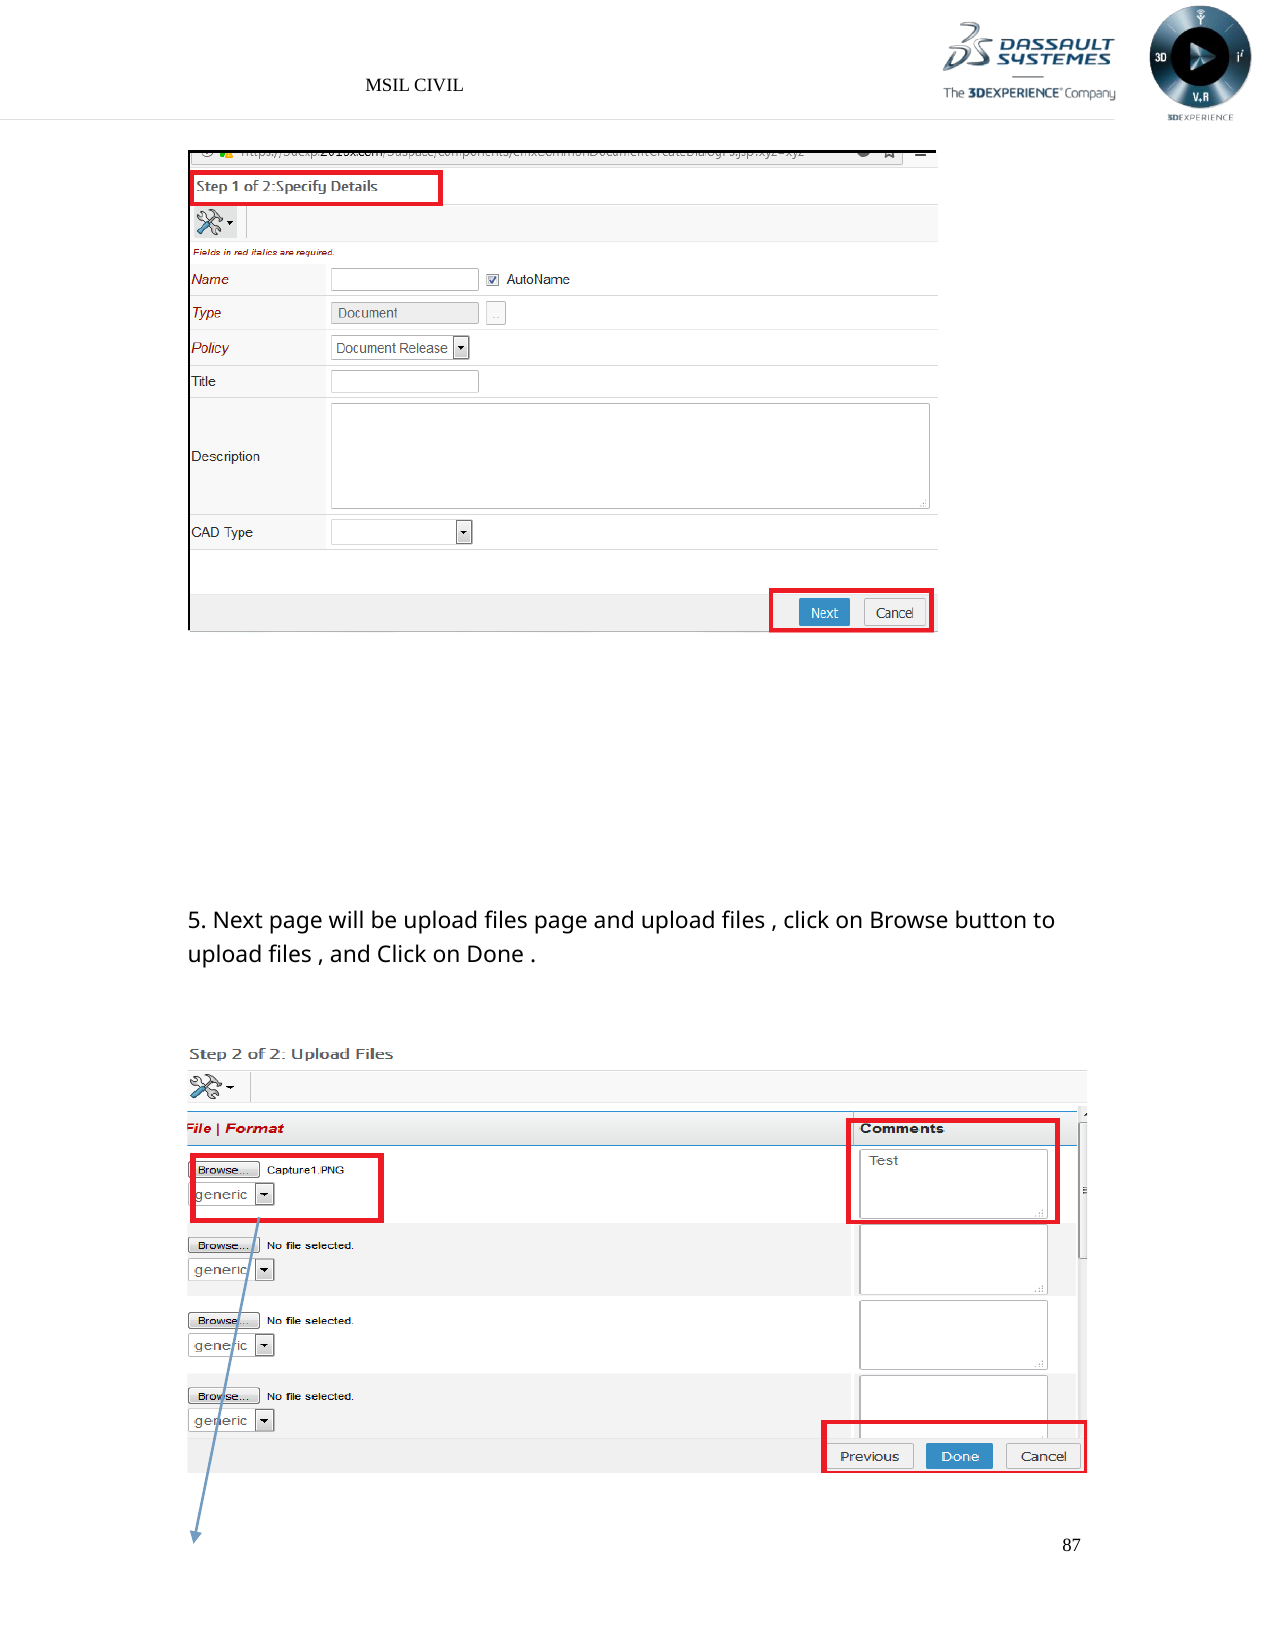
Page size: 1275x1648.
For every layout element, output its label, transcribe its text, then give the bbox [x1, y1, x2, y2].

picture [0, 1, 1254, 134]
text 5. Next page will be upload files page and upload files , click on Browse button to upload files , and Click on Done . [187, 904, 1088, 969]
picture [187, 1038, 1088, 1473]
picture [190, 153, 938, 633]
